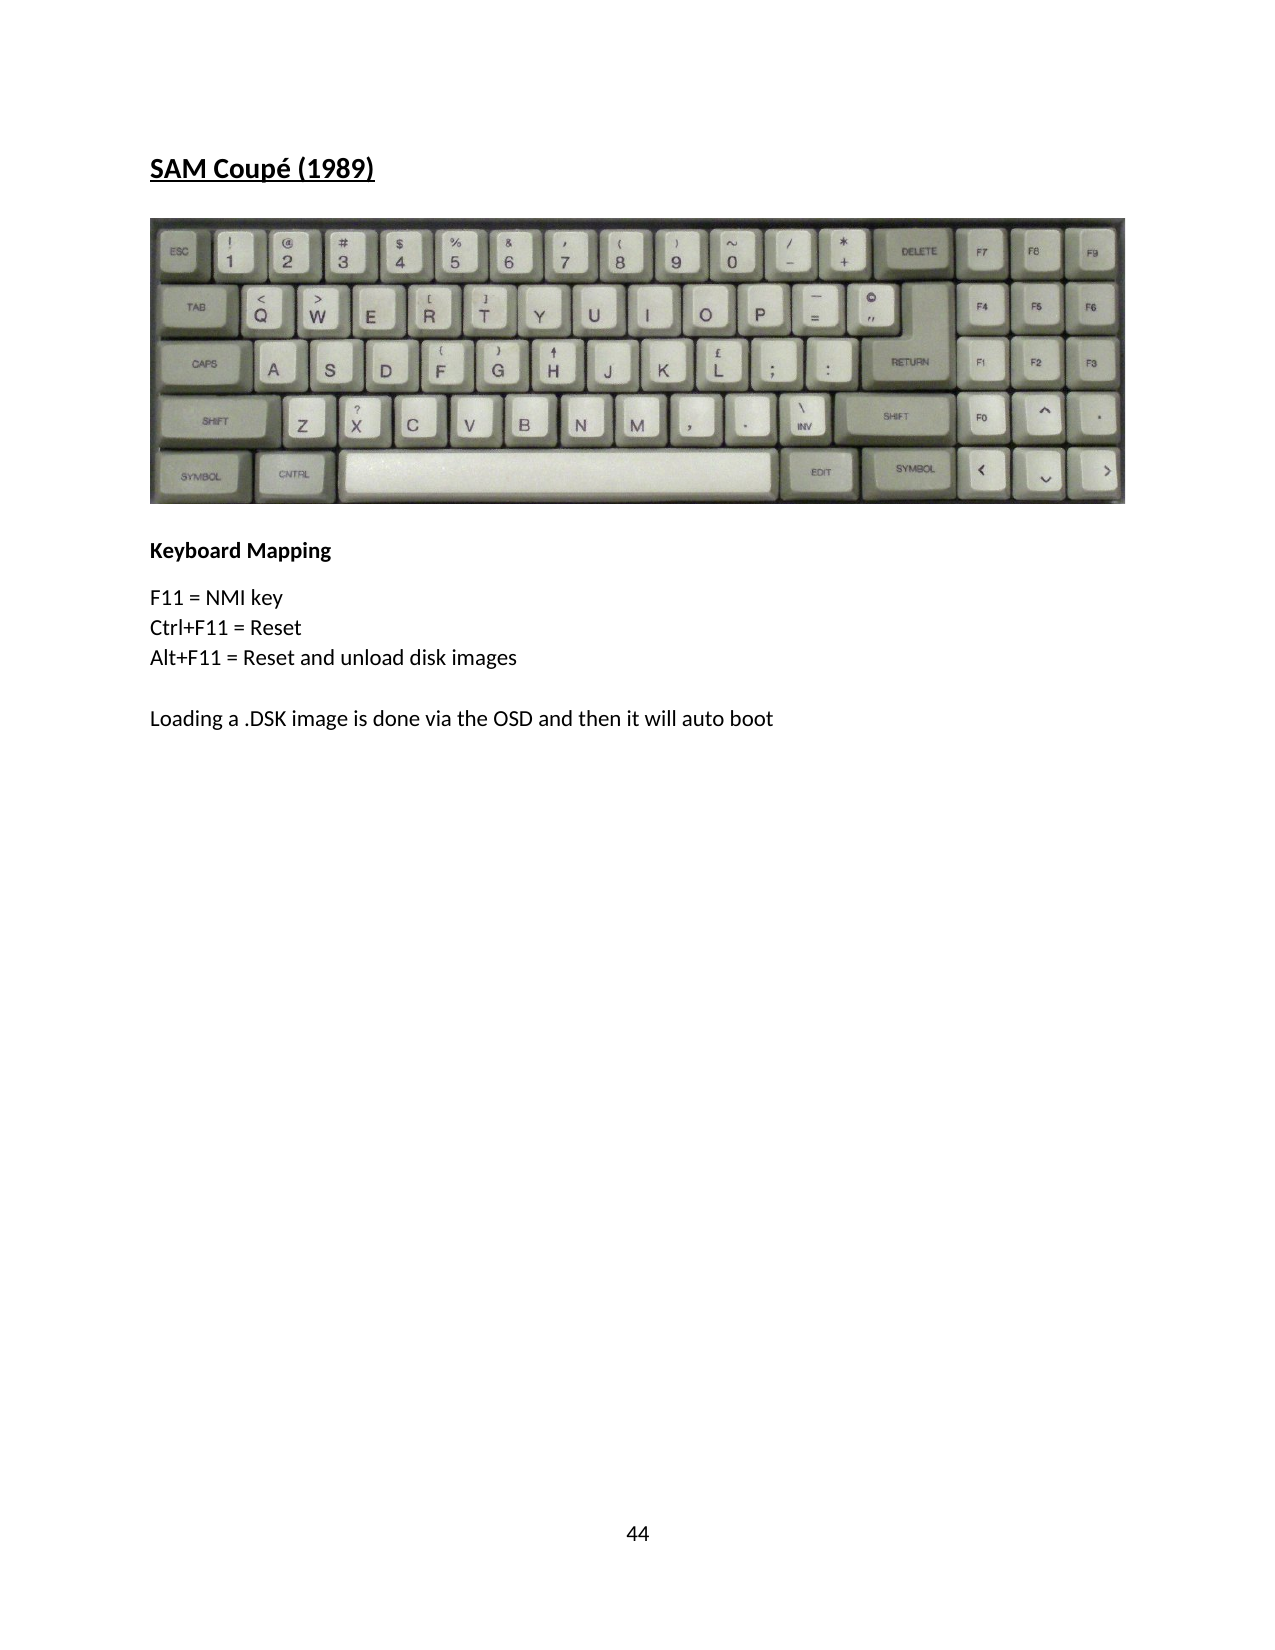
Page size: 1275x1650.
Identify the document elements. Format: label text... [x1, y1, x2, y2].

text F11 = NMI key Ctrl+F11 = Reset Alt+F11 = Reset and unload disk images Loading a .DSK image is done via the OSD and then it will auto boot [150, 583, 1125, 732]
picture [150, 218, 1125, 504]
text SAM Coupé (1989) Keyboard Mapping [150, 504, 1125, 564]
text SAM Coupé (1989) Keyboard Mapping [150, 150, 1125, 218]
